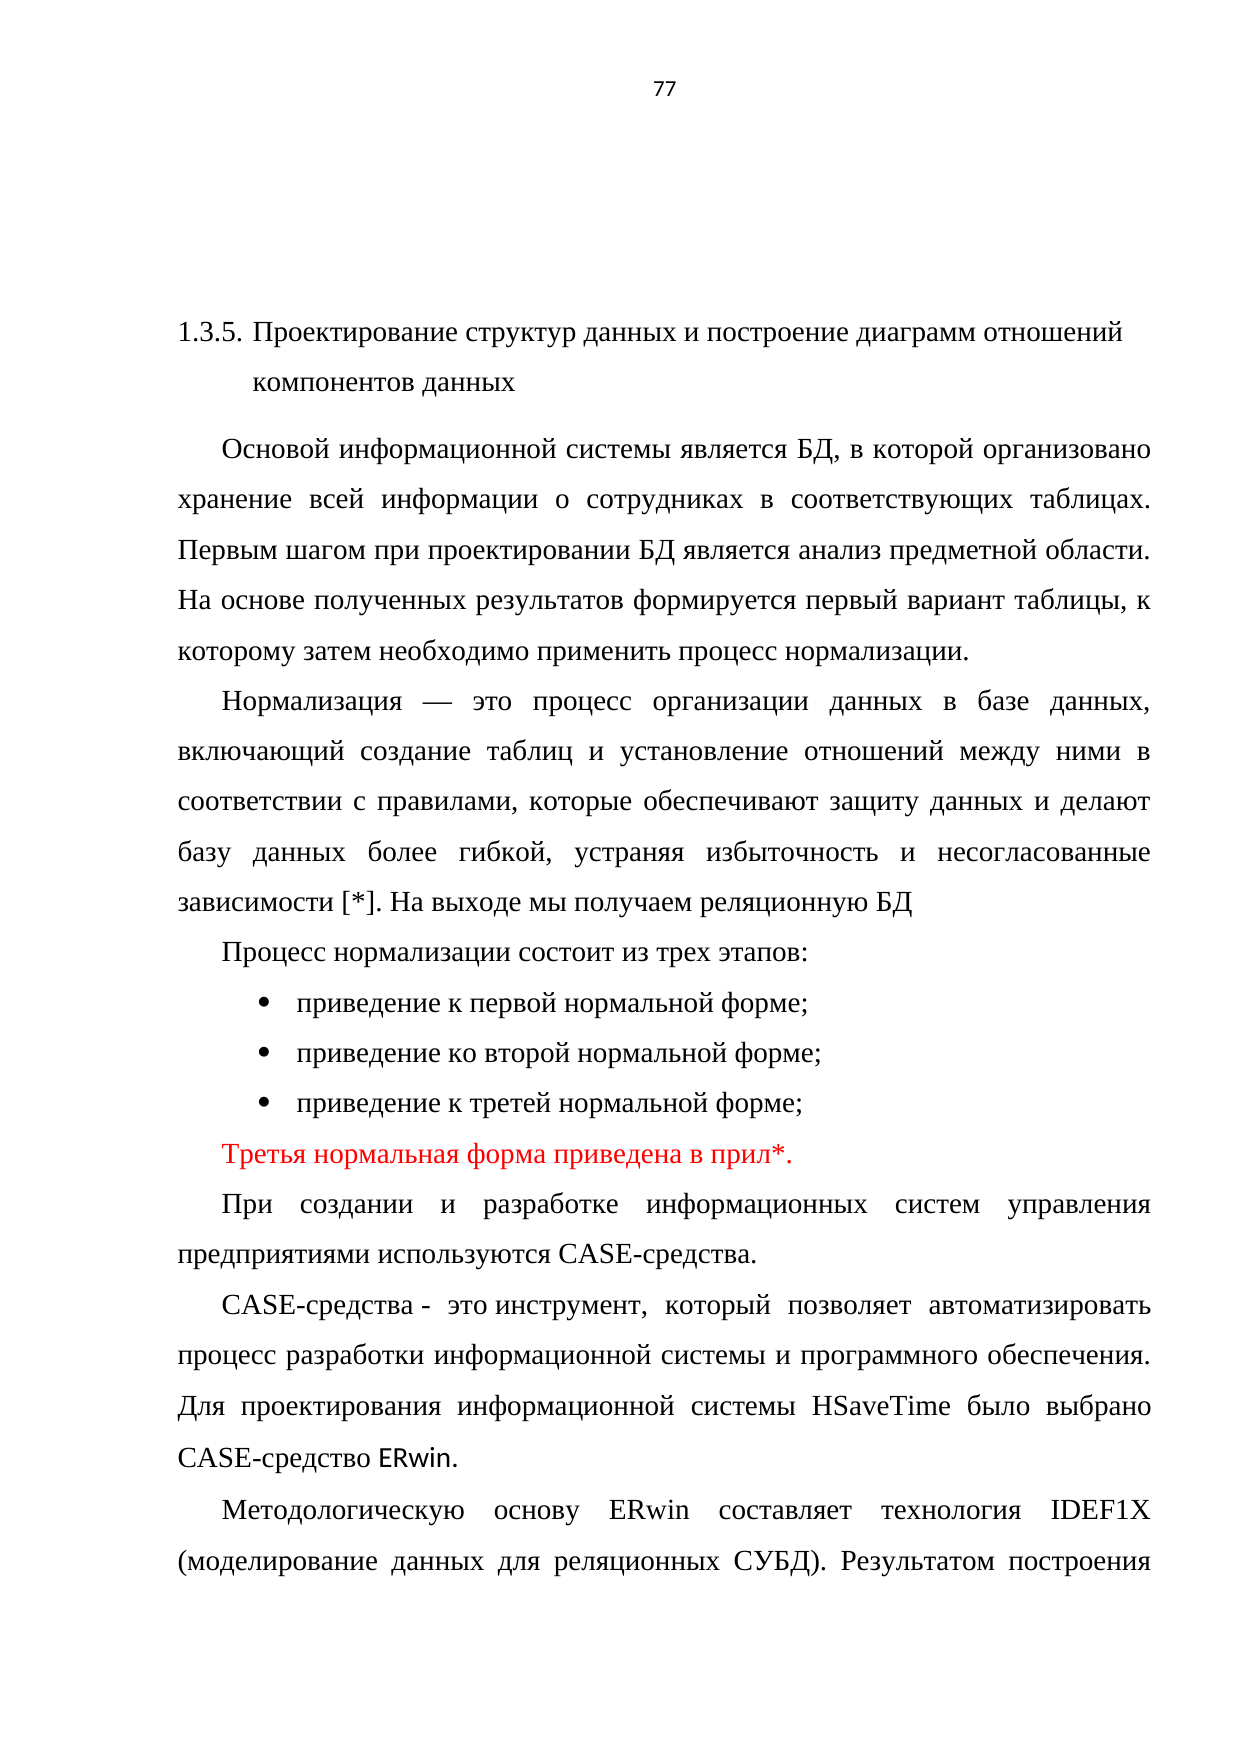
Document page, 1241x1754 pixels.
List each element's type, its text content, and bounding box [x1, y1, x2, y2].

list приведение к третей нормальной форме; [259, 1086, 1152, 1119]
text При создании и разработке информационных систем управления предприятиями используются CASE-средства. [177, 1186, 1152, 1270]
text Основой информационной системы является БД, в которой организовано хранение всей информации о сотрудниках в соответствующих таблицах. Первым шагом при проектировании БД является анализ предметной области. На основе полученных результатов формируется первый вариант таблицы, к которому затем необходимо применить процесс нормализации. [177, 431, 1152, 666]
text CASE-средства - это инструмент, который позволяет автоматизировать процесс разработки информационной системы и программного обеспечения. Для проектирования информационной системы HSaveTime было выбрано CASE-средство ERwin. [177, 1287, 1152, 1474]
list Проектирование структур данных и построение диаграмм отношений компонентов данных [177, 314, 1152, 398]
list приведение ко второй нормальной форме; [259, 1035, 1152, 1069]
text Процесс нормализации состоит из трех этапов: [177, 934, 1152, 968]
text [177, 1492, 1152, 1576]
text Нормализация — это процесс организации данных в базе данных, включающий создание таблиц и установление отношений между ними в соответствии с правилами, которые обеспечивают защиту данных и делают базу данных более гибкой, устраняя избыточность и несогласованные зависимости [*]. На выходе мы получаем реляционную БД [177, 683, 1152, 918]
text Третья нормальная форма приведена в прил*. [177, 1136, 1152, 1169]
list приведение к первой нормальной форме; [259, 985, 1152, 1018]
